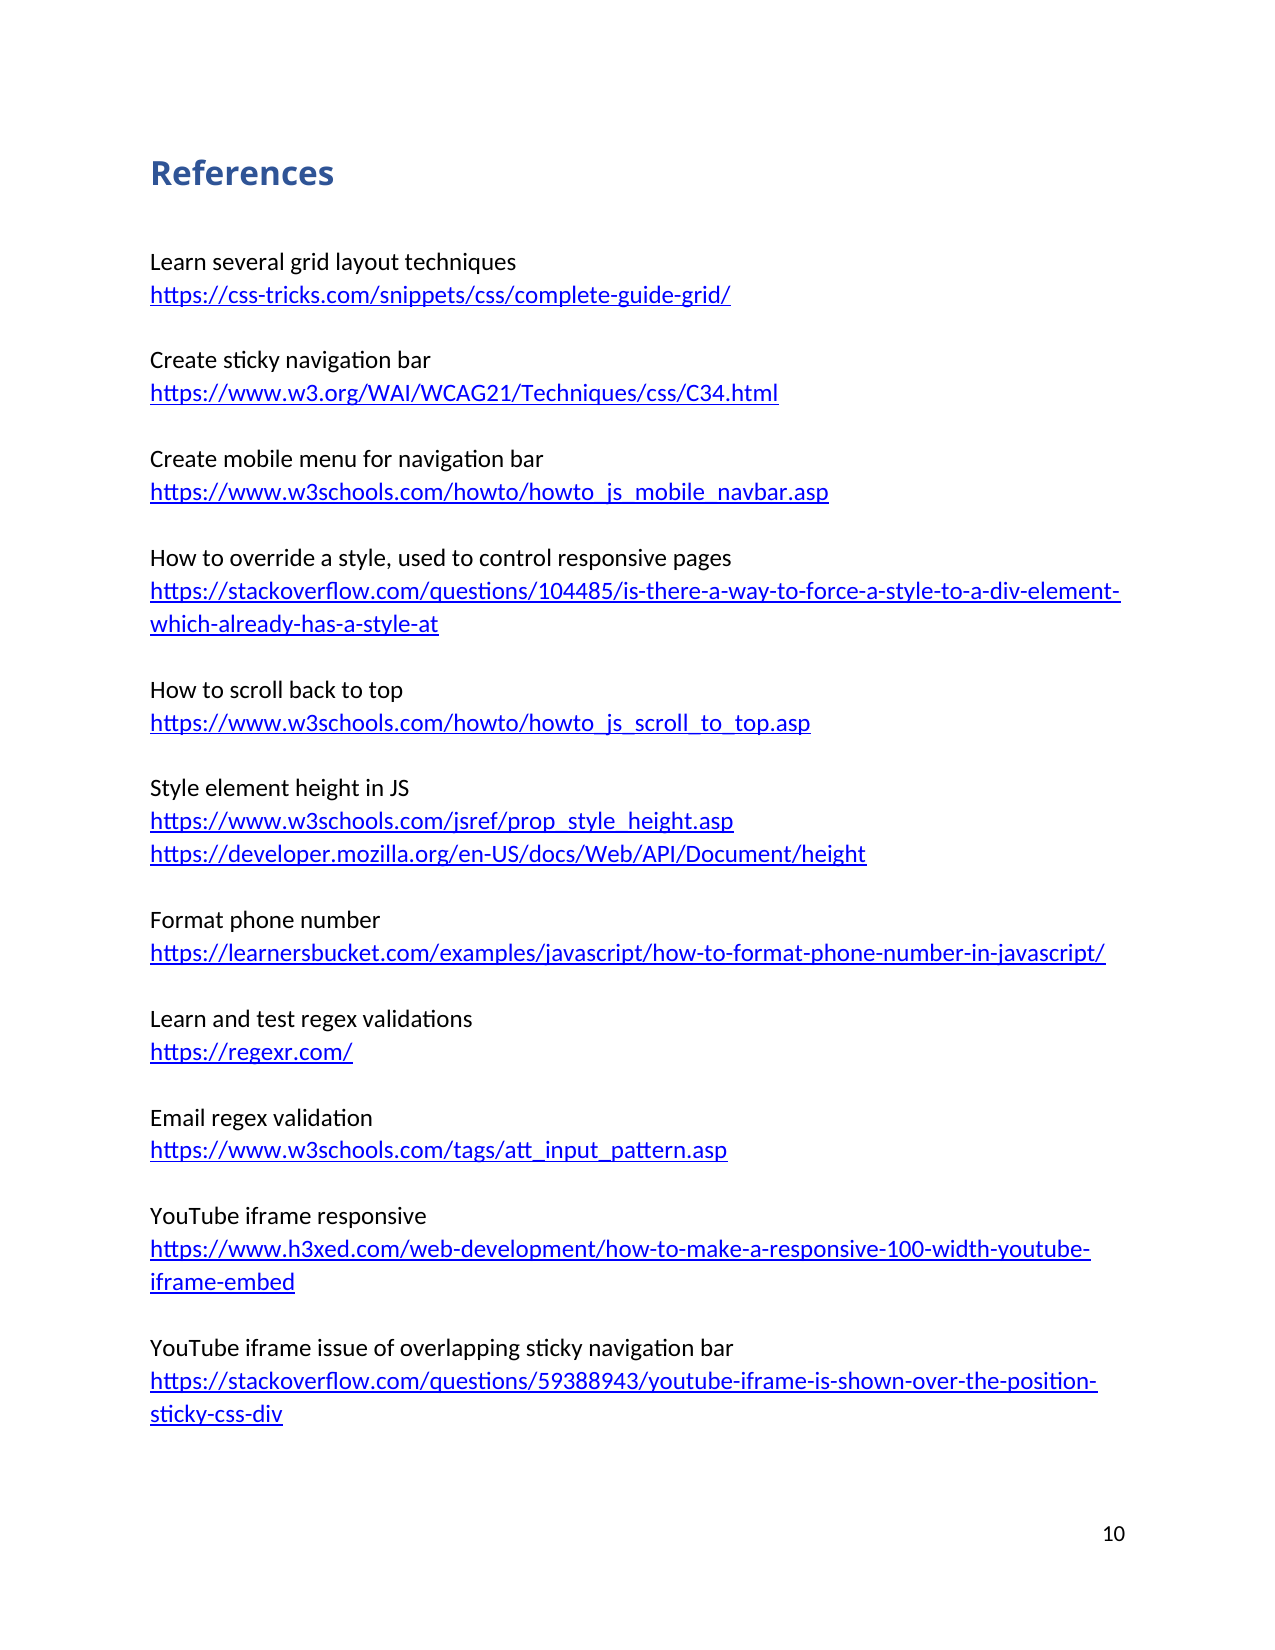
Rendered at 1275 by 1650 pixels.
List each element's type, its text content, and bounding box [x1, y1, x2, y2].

text Create mobile menu for navigation bar [150, 443, 1125, 474]
text YouTube iframe responsive [150, 1200, 1125, 1231]
text https://www.w3schools.com/howto/howto_js_scroll_to_top.asp [150, 707, 1125, 737]
subtitle References [150, 150, 1125, 195]
text Style element height in JS [150, 772, 1125, 803]
text Learn and test regex validations [150, 1003, 1125, 1033]
text https://developer.mozilla.org/en-US/docs/Web/API/Document/height [150, 838, 1125, 869]
text How to scroll back to top [150, 674, 1125, 704]
text https://regexr.com/ [150, 1036, 1125, 1066]
text https://stackoverflow.com/questions/104485/is-there-a-way-to-force-a-style-to-a-div-element-which-already-has-a-style-at [150, 575, 1125, 638]
text How to override a style, used to control responsive pages [150, 542, 1125, 573]
text Format phone number [150, 904, 1125, 935]
text Email regex validation [150, 1102, 1125, 1132]
text https://learnersbucket.com/examples/javascript/how-to-format-phone-number-in-javascript/ [150, 937, 1125, 968]
text https://www.h3xed.com/web-development/how-to-make-a-responsive-100-width-youtube-iframe-embed [150, 1233, 1125, 1297]
text YouTube iframe issue of overlapping sticky navigation bar [150, 1332, 1125, 1363]
text https://css-tricks.com/snippets/css/complete-guide-grid/ [150, 279, 1125, 309]
text https://www.w3schools.com/jsref/prop_style_height.asp [150, 805, 1125, 836]
text https://stackoverflow.com/questions/59388943/youtube-iframe-is-shown-over-the-position-sticky-css-div [150, 1365, 1125, 1428]
text https://www.w3schools.com/howto/howto_js_mobile_navbar.asp [150, 476, 1125, 507]
text Learn several grid layout techniques [150, 246, 1125, 276]
text https://www.w3.org/WAI/WCAG21/Techniques/css/C34.html [150, 377, 1125, 408]
text Create sticky navigation bar [150, 344, 1125, 375]
text https://www.w3schools.com/tags/att_input_pattern.asp [150, 1134, 1125, 1165]
